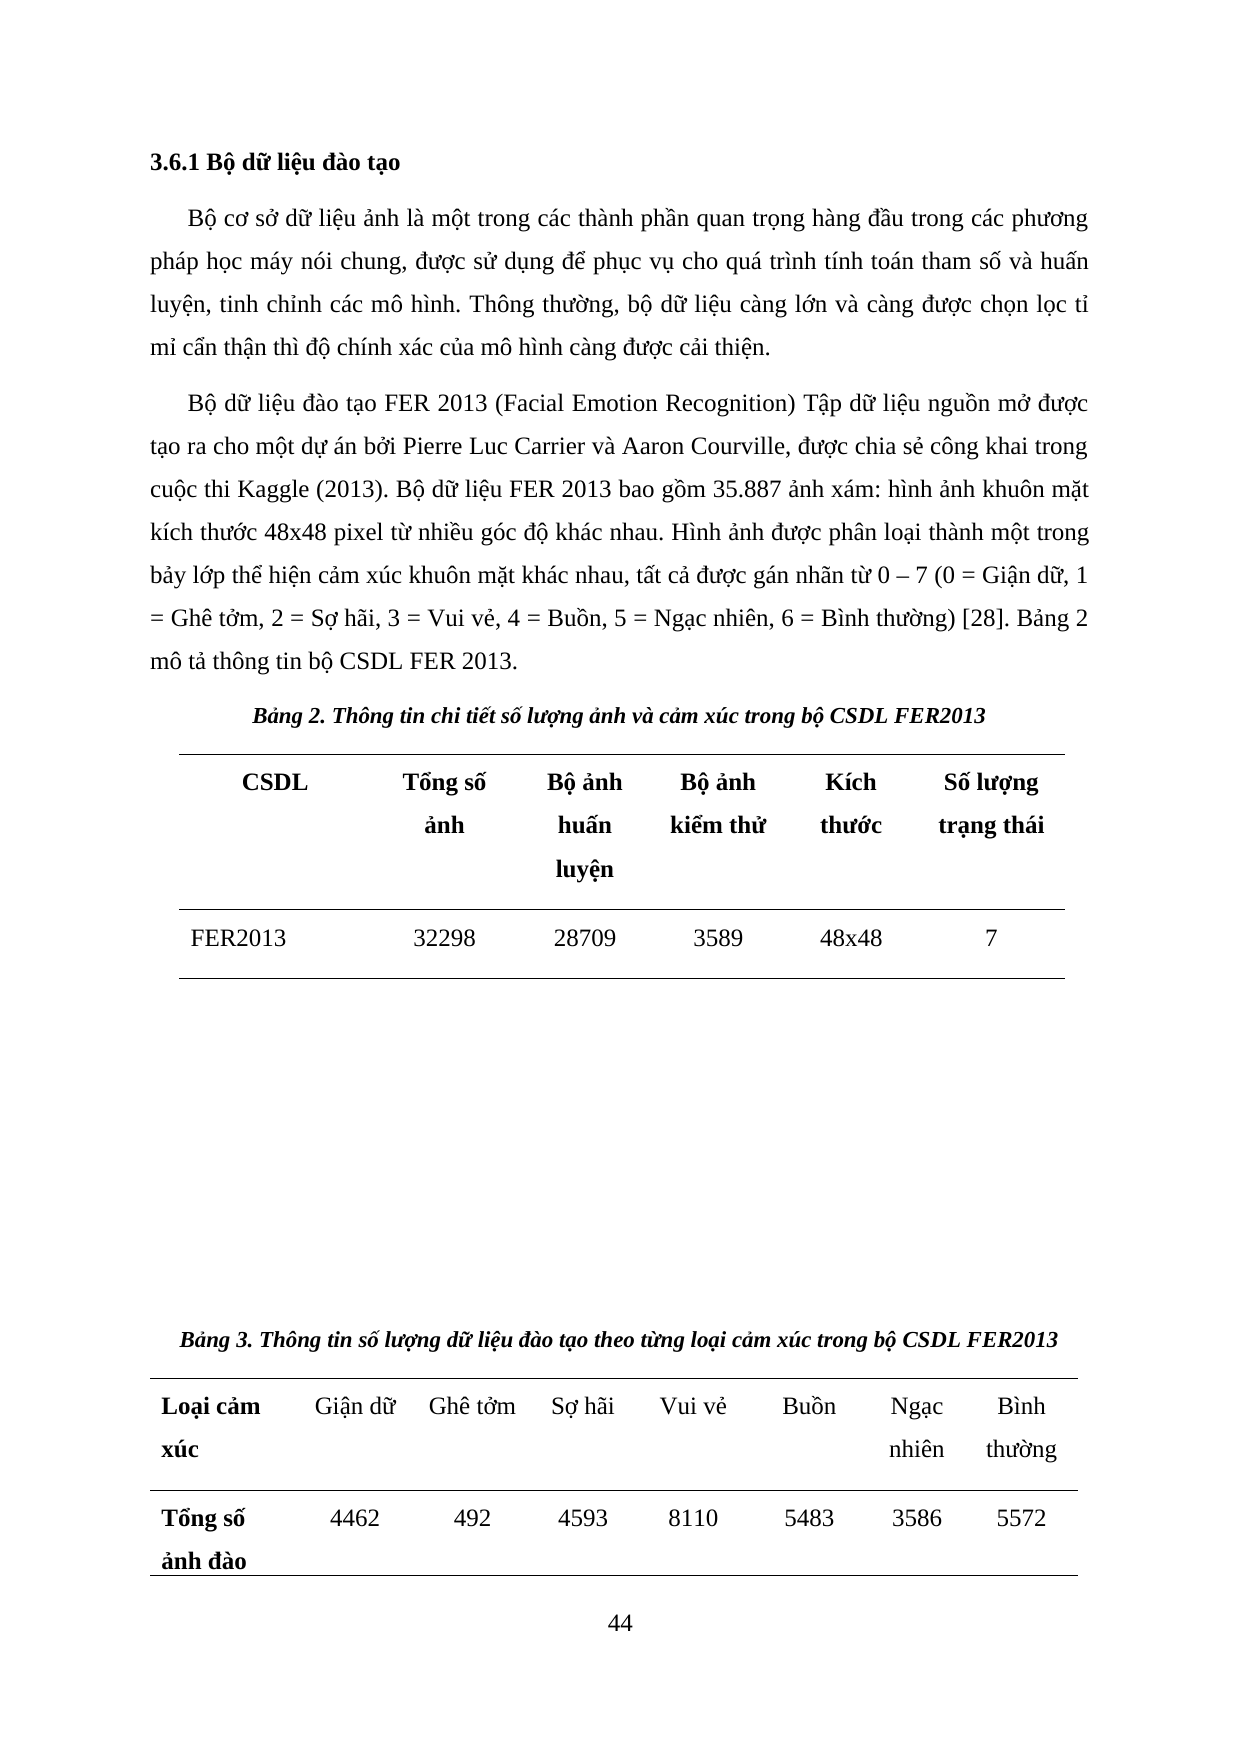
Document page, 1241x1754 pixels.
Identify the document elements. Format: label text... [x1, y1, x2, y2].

text Bộ cơ sở dữ liệu ảnh là một trong các thành phần quan trọng hàng đầu trong các phương pháp học máy nói chung, được sử dụng để phục vụ cho quá trình tính toán tham số và huấn luyện, tinh chỉnh các mô hình. Thông thường, bộ dữ liệu càng lớn và càng được chọn lọc tỉ mỉ cẩn thận thì độ chính xác của mô hình càng được cải thiện. [150, 203, 1090, 361]
table_cell 5572 [965, 1491, 1078, 1575]
table_cell 48x48 [785, 910, 917, 978]
table_header CSDL [179, 755, 371, 909]
text Bộ dữ liệu đào tạo FER 2013 (Facial Emotion Recognition) Tập dữ liệu nguồn mở được tạo ra cho một dự án bởi Pierre Luc Carrier và Aaron Courville, được chia sẻ công khai trong cuộc thi Kaggle (2013). Bộ dữ liệu FER 2013 bao gồm 35.887 ảnh xám: hình ảnh khuôn mặt kích thước 48x48 pixel từ nhiều góc độ khác nhau. Hình ảnh được phân loại thành một trong bảy lớp thể hiện cảm xúc khuôn mặt khác nhau, tất cả được gán nhãn từ 0 – 7 (0 = Giận dữ, 1 = Ghê tởm, 2 = Sợ hãi, 3 = Vui vẻ, 4 = Buồn, 5 = Ngạc nhiên, 6 = Bình thường) [28]. Bảng 2 mô tả thông tin bộ CSDL FER 2013. [150, 388, 1090, 675]
text Bảng 3. Thông tin số lượng dữ liệu đào tạo theo từng loại cảm xúc trong bộ CSDL FER2013 [150, 1326, 1090, 1352]
table_cell 3589 [651, 910, 784, 978]
table_header Kích thước [785, 755, 917, 909]
table_header Tổng số ảnh [371, 755, 518, 909]
table_header Bộ ảnh huấn luyện [518, 755, 651, 909]
table_header Buồn [749, 1379, 869, 1490]
table_header Vui vẻ [637, 1379, 749, 1490]
table_cell 5483 [749, 1491, 869, 1575]
table_cell 28709 [518, 910, 651, 978]
table_cell FER2013 [179, 910, 371, 978]
table_cell 32298 [371, 910, 518, 978]
table_header Số lượng trạng thái [917, 755, 1065, 909]
table_cell 492 [416, 1491, 529, 1575]
table_header Bộ ảnh kiểm thử [651, 755, 784, 909]
table_cell Tổng số ảnh đào tạo [150, 1491, 294, 1575]
table_cell 8110 [637, 1491, 749, 1575]
table_header Bình thường [965, 1379, 1078, 1490]
table_header Sợ hãi [529, 1379, 637, 1490]
table_cell 3586 [869, 1491, 965, 1575]
subtitle 3.6.1 Bộ dữ liệu đào tạo [150, 147, 1090, 176]
table_cell 4593 [529, 1491, 637, 1575]
table_cell 4462 [294, 1491, 416, 1575]
table_header Ghê tởm [416, 1379, 529, 1490]
table_cell 7 [917, 910, 1065, 978]
table_header Loại cảm xúc [150, 1379, 294, 1490]
table_header Giận dữ [294, 1379, 416, 1490]
text Bảng 2. Thông tin chi tiết số lượng ảnh và cảm xúc trong bộ CSDL FER2013 [150, 702, 1090, 728]
table_header Ngạc nhiên [869, 1379, 965, 1490]
